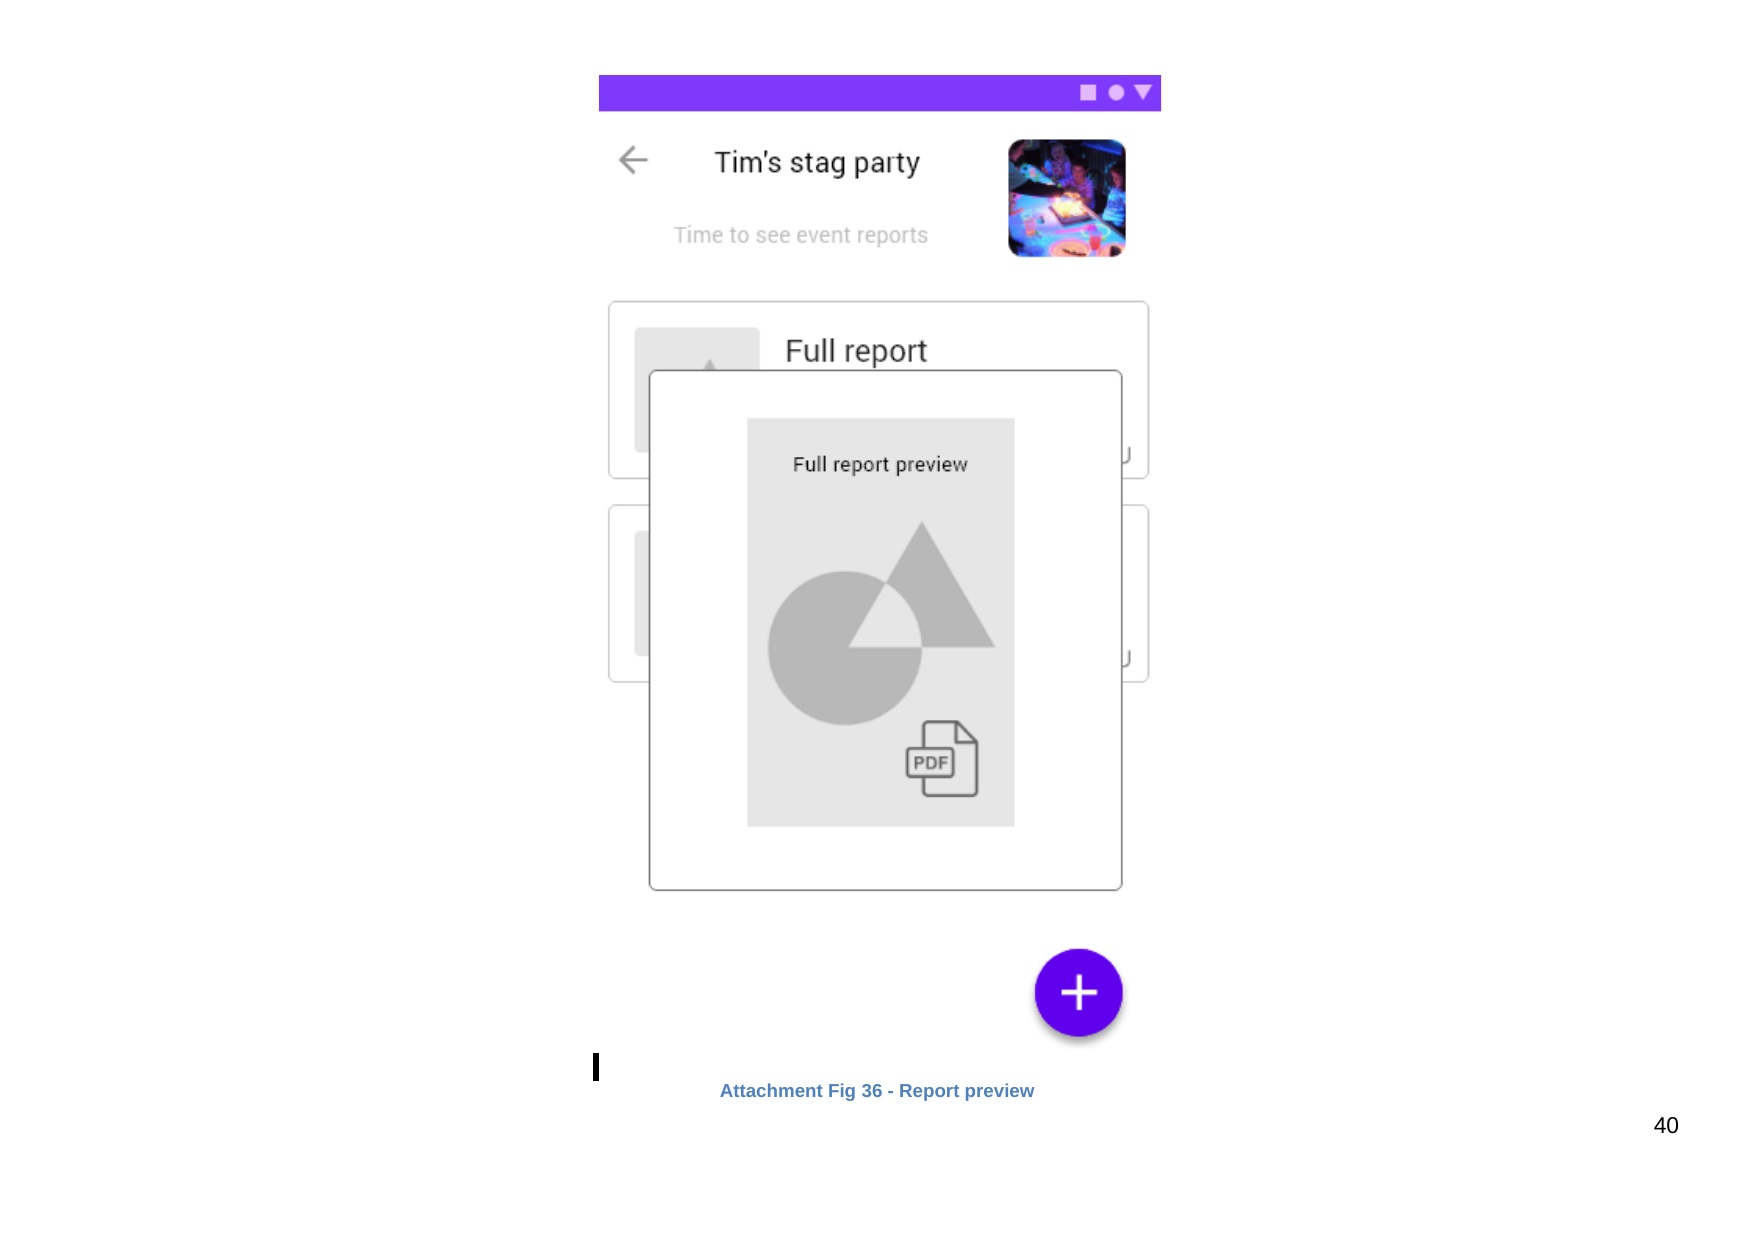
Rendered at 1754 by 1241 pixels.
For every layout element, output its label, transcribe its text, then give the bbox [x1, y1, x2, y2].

picture [599, 75, 1162, 1076]
